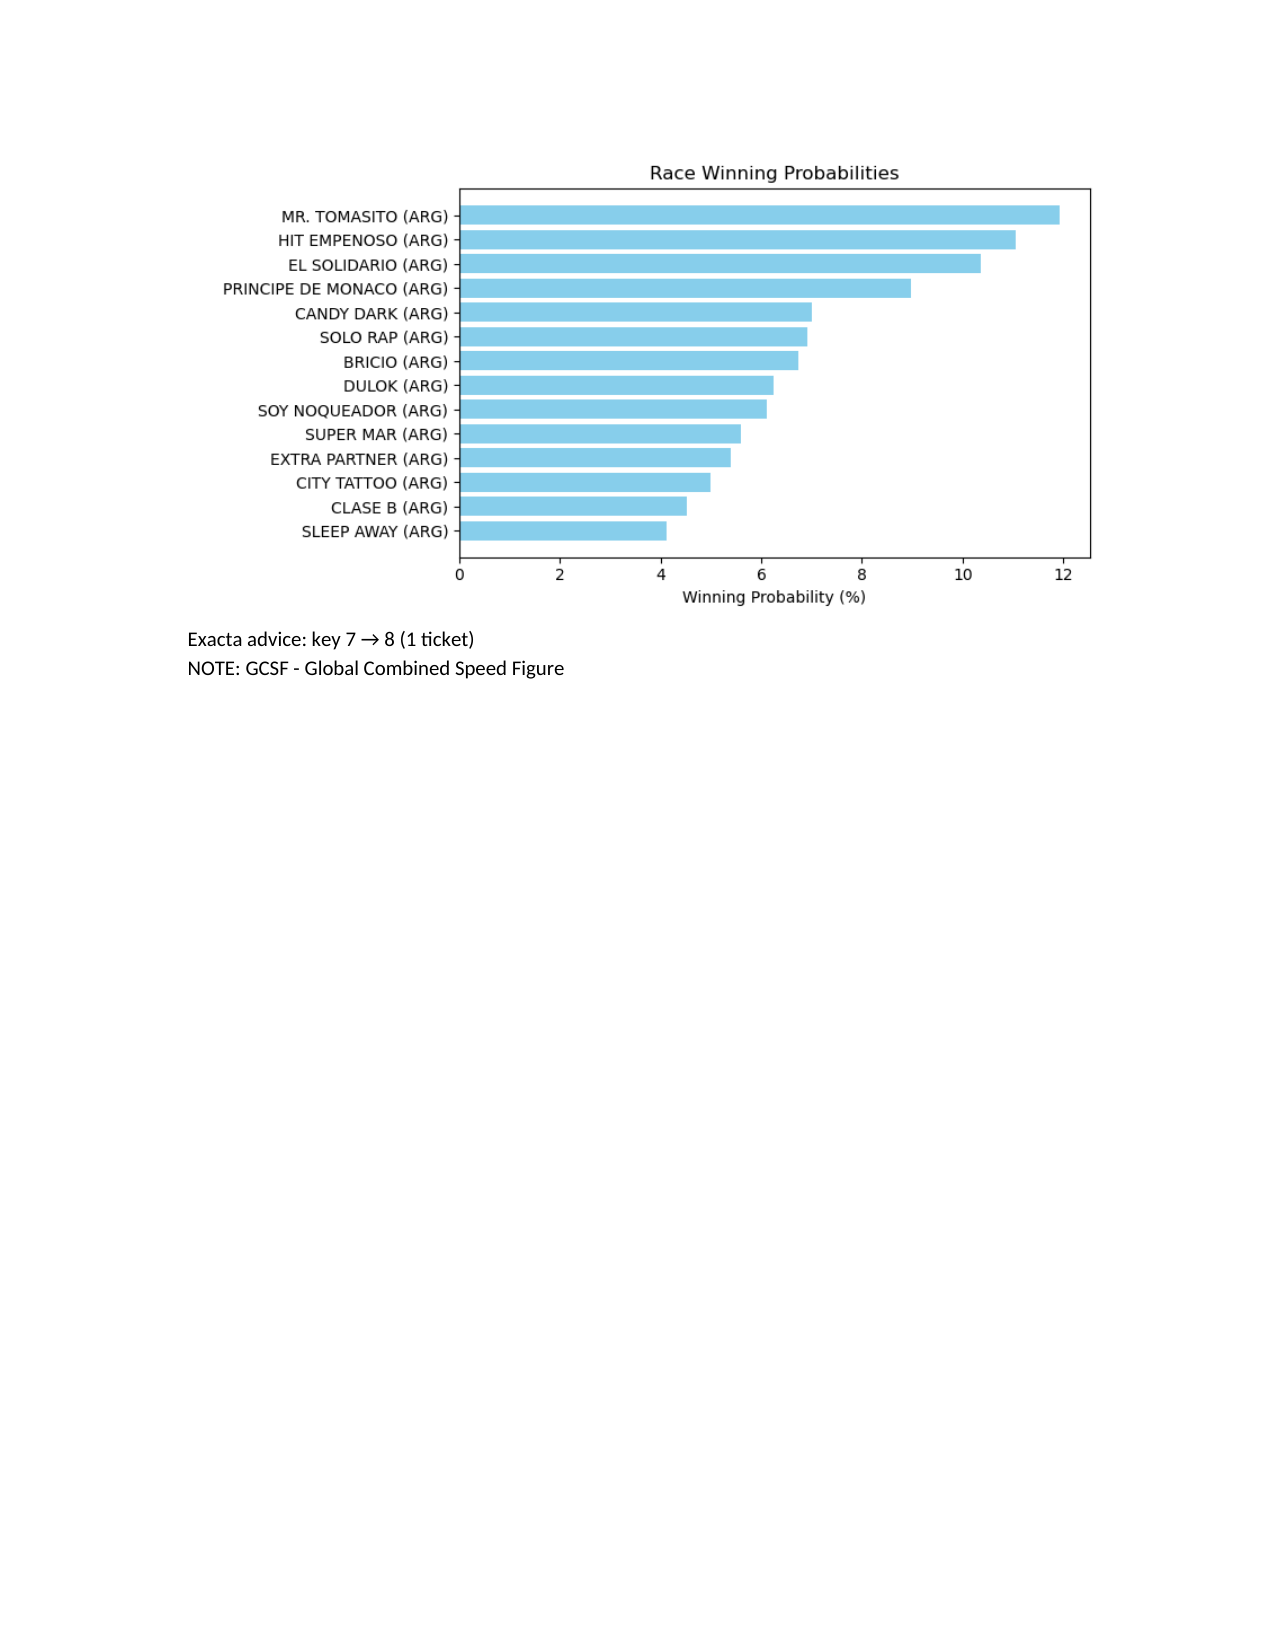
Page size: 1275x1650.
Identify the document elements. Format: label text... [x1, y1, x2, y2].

picture [206, 150, 1107, 623]
text Exacta advice: key 7 → 8 (1 ticket) [187, 626, 1087, 652]
text NOTE: GCSF - Global Combined Speed Figure [187, 655, 1087, 681]
